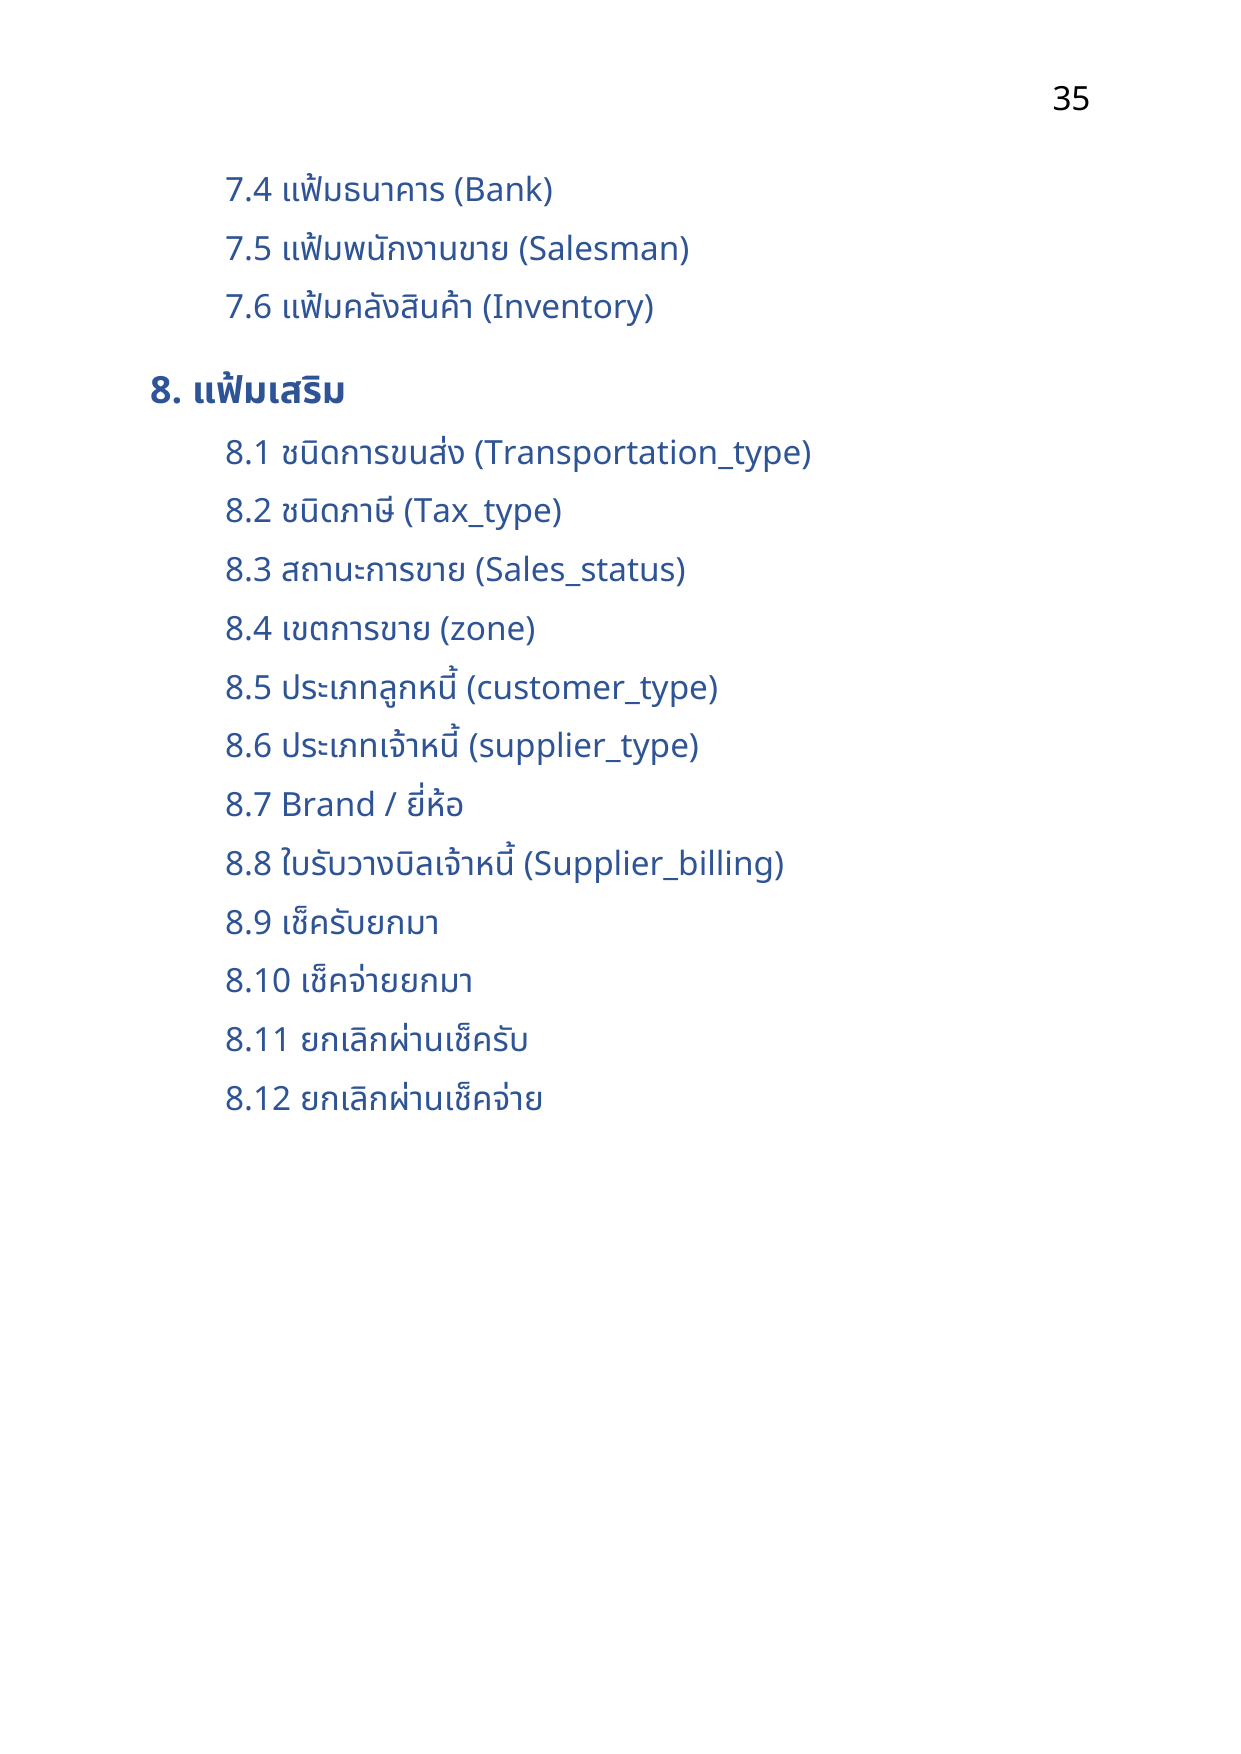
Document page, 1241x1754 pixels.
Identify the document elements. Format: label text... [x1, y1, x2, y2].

subtitle 8.10 เช็คจ่ายยกมา [225, 957, 1090, 1008]
subtitle 8.4 เขตการขาย (zone) [225, 605, 1090, 655]
subtitle 8.2 ชนิดภาษี (Tax_type) [225, 487, 1090, 538]
subtitle 8.8 ใบรับวางบิลเจ้าหนี้ (Supplier_billing) [225, 840, 1090, 890]
subtitle 8.3 สถานะการขาย (Sales_status) [225, 546, 1090, 597]
subtitle 7.4 แฟ้มธนาคาร (Bank) [225, 166, 1090, 216]
subtitle 7.5 แฟ้มพนักงานขาย (Salesman) [225, 224, 1090, 275]
subtitle 8.11 ยกเลิกผ่านเช็ครับ [225, 1016, 1090, 1067]
subtitle 8. แฟ้มเสริม [150, 363, 1090, 420]
subtitle 8.9 เช็ครับยกมา [225, 898, 1090, 949]
subtitle 8.6 ประเภทเจ้าหนี้ (supplier_type) [225, 722, 1090, 773]
subtitle 8.7 Brand / ยี่ห้อ [225, 781, 1090, 832]
subtitle 8.1 ชนิดการขนส่ง (Transportation_type) [225, 428, 1090, 479]
subtitle 7.6 แฟ้มคลังสินค้า (Inventory) [225, 283, 1090, 334]
subtitle 8.5 ประเภทลูกหนี้ (customer_type) [225, 663, 1090, 714]
subtitle 8.12 ยกเลิกผ่านเช็คจ่าย [225, 1075, 1090, 1125]
